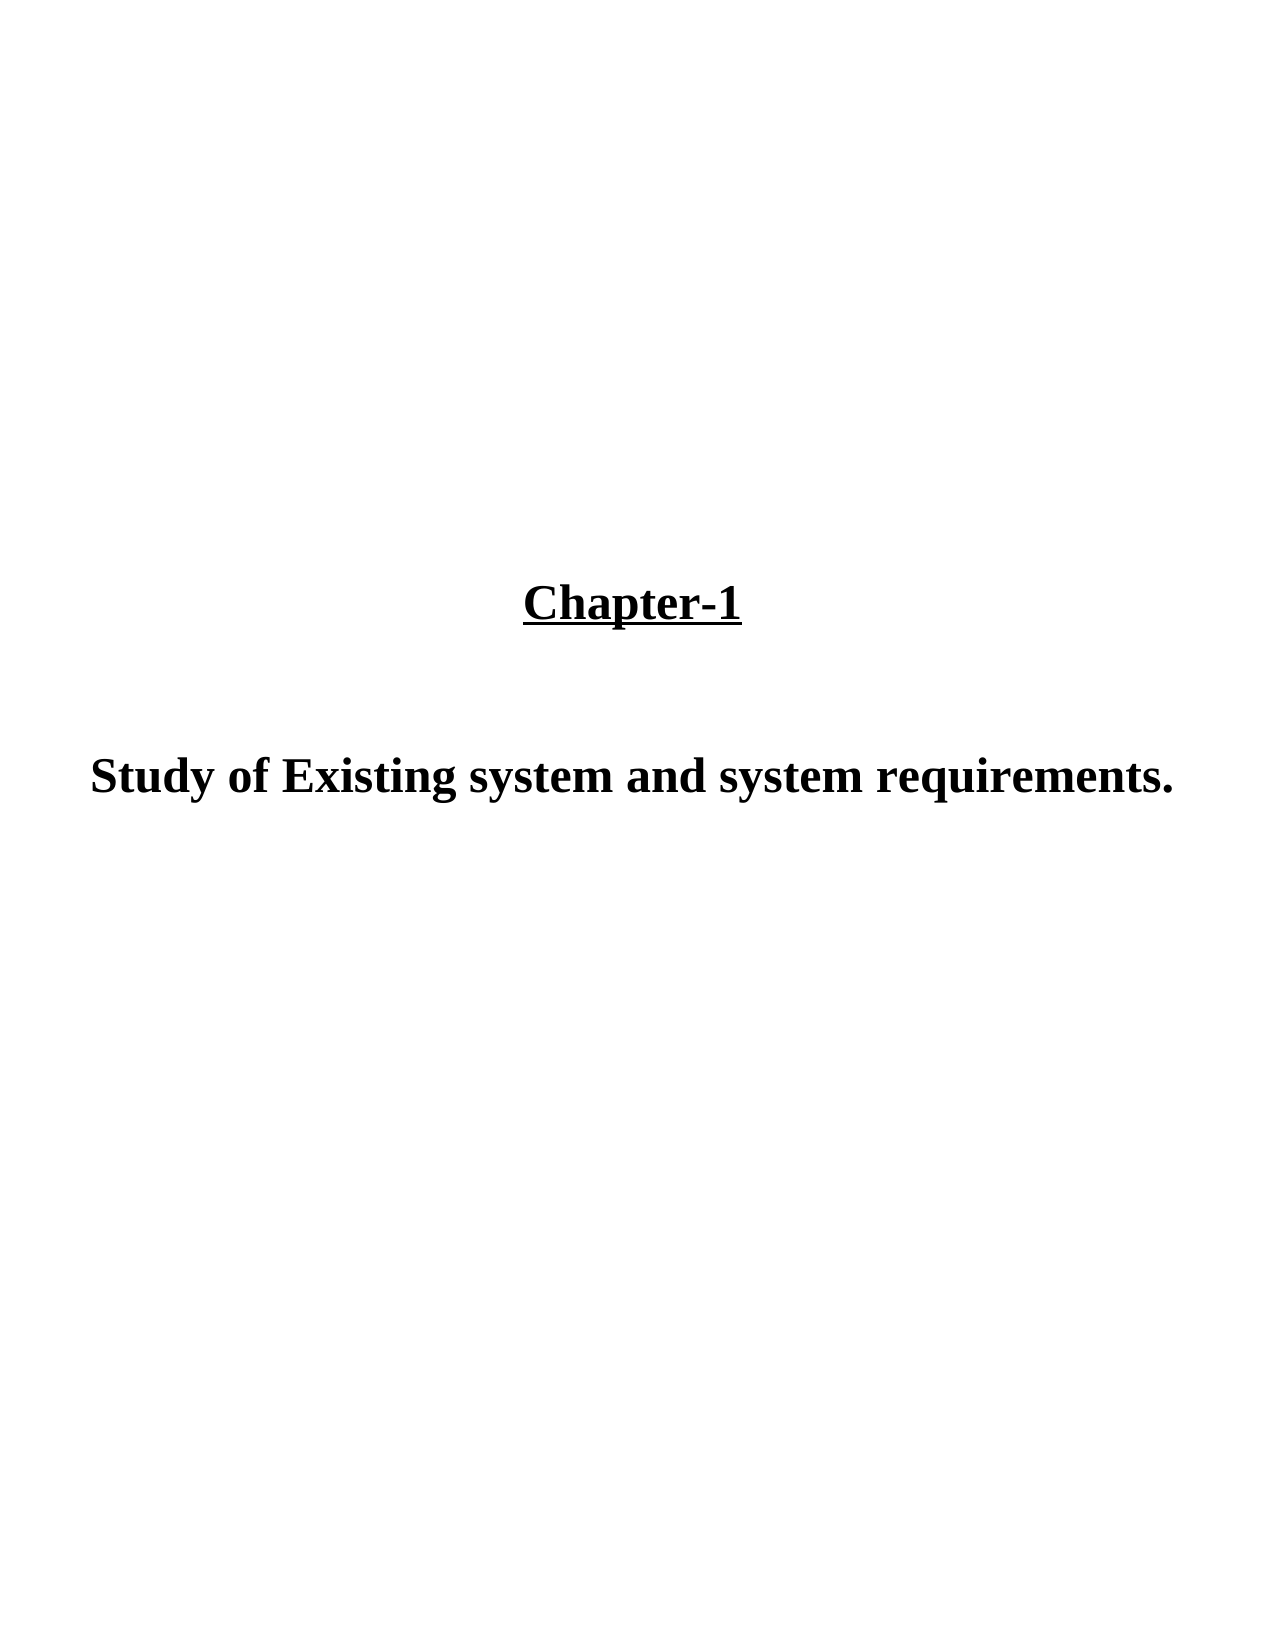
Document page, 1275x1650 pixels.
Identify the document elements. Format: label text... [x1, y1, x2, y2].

text Study of Existing system and system requirements. [37, 746, 1227, 804]
text Chapter-1 [37, 572, 1227, 630]
